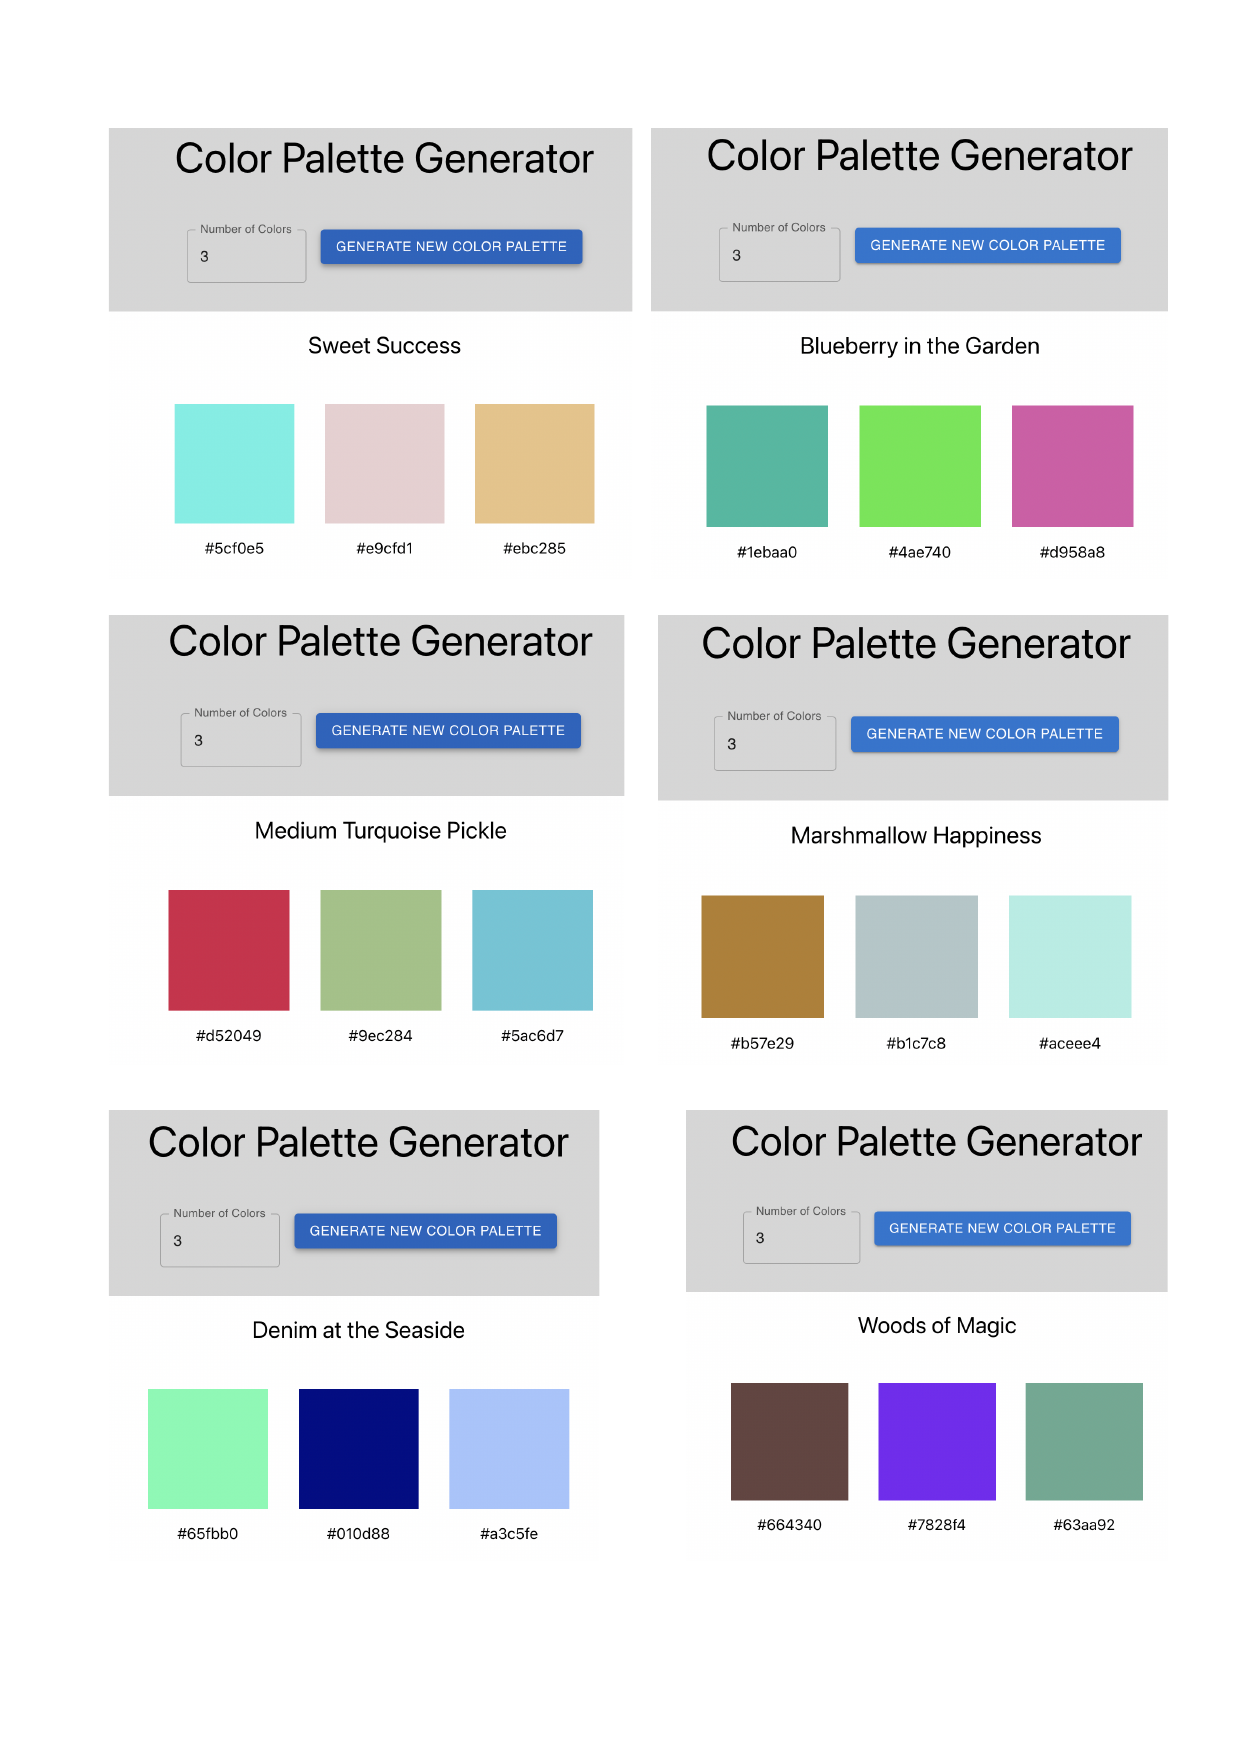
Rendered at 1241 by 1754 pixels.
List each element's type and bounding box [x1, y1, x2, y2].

picture [108, 1110, 600, 1561]
picture [658, 615, 1169, 1065]
picture [651, 128, 1168, 579]
picture [108, 615, 625, 1065]
picture [108, 128, 633, 579]
picture [686, 1110, 1168, 1561]
